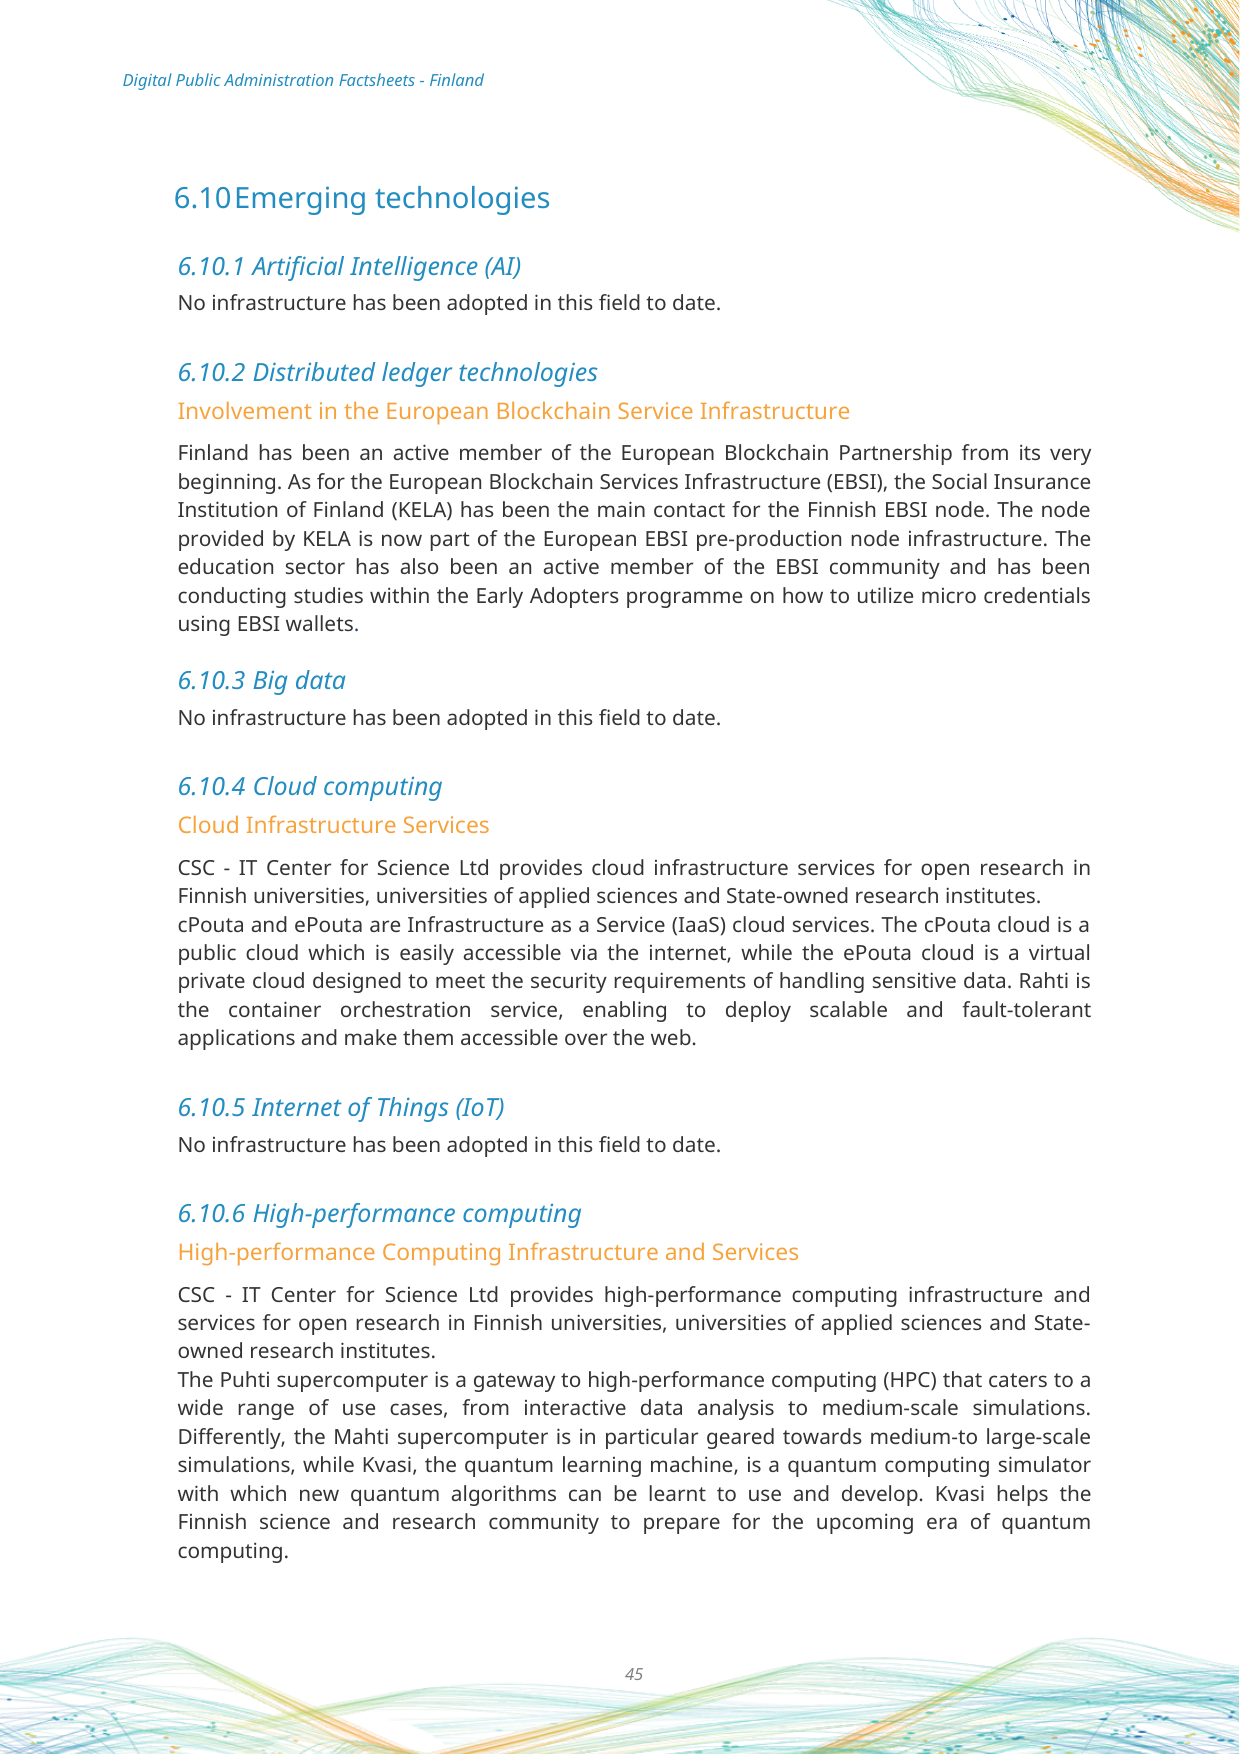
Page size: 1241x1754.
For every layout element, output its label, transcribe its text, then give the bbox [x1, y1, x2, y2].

text High-performance Computing Infrastructure and Services [177, 1236, 1092, 1267]
text CSC - IT Center for Science Ltd provides cloud infrastructure services for open research in Finnish universities, universities of applied sciences and State-owned research institutes. [177, 853, 1092, 910]
text Involvement in the European Blockchain Service Infrastructure [177, 395, 1092, 426]
picture [814, 0, 1240, 250]
text No infrastructure has been adopted in this field to date. [177, 288, 1092, 317]
subtitle Distributed ledger technologies [177, 354, 1092, 388]
text No infrastructure has been adopted in this field to date. [177, 1130, 1092, 1158]
subtitle High-performance computing [177, 1196, 1092, 1230]
subtitle Emerging technologies [174, 177, 1092, 217]
text CSC - IT Center for Science Ltd provides high-performance computing infrastructure and services for open research in Finnish universities, universities of applied sciences and State-owned research institutes. [177, 1280, 1092, 1365]
subtitle Big data [177, 663, 1092, 697]
subtitle Artificial Intelligence (AI) [177, 248, 1092, 282]
text No infrastructure has been adopted in this field to date. [177, 703, 1092, 731]
subtitle Internet of Things (IoT) [177, 1089, 1092, 1123]
text The Puhti supercomputer is a gateway to high-performance computing (HPC) that caters to a wide range of use cases, from interactive data analysis to medium-scale simulations. Differently, the Mahti supercomputer is in particular geared towards medium-to large-scale simulations, while Kvasi, the quantum learning machine, is a quantum computing simulator with which new quantum algorithms can be learnt to use and develop. Kvasi helps the Finnish science and research community to prepare for the upcoming era of quantum computing. [177, 1365, 1092, 1564]
subtitle Cloud computing [177, 769, 1092, 803]
text Cloud Infrastructure Services [177, 809, 1092, 840]
picture [0, 1613, 1239, 1754]
text cPouta and ePouta are Infrastructure as a Service (IaaS) cloud services. The cPouta cloud is a public cloud which is easily accessible via the internet, while the ePouta cloud is a virtual private cloud designed to meet the security requirements of handling sensitive data. Rahti is the container orchestration service, enabling to deploy scalable and fault-tolerant applications and make them accessible over the web. [177, 910, 1092, 1052]
text Finland has been an active member of the European Blockchain Partnership from its very beginning. As for the European Blockchain Services Infrastructure (EBSI), the Social Insurance Institution of Finland (KELA) has been the main contact for the Finnish EBSI node. The node provided by KELA is now part of the European EBSI pre-production node infrastructure. The education sector has also been an active member of the EBSI community and has been conducting studies within the Early Adopters programme on how to utilize micro credentials using EBSI wallets. [177, 438, 1092, 638]
